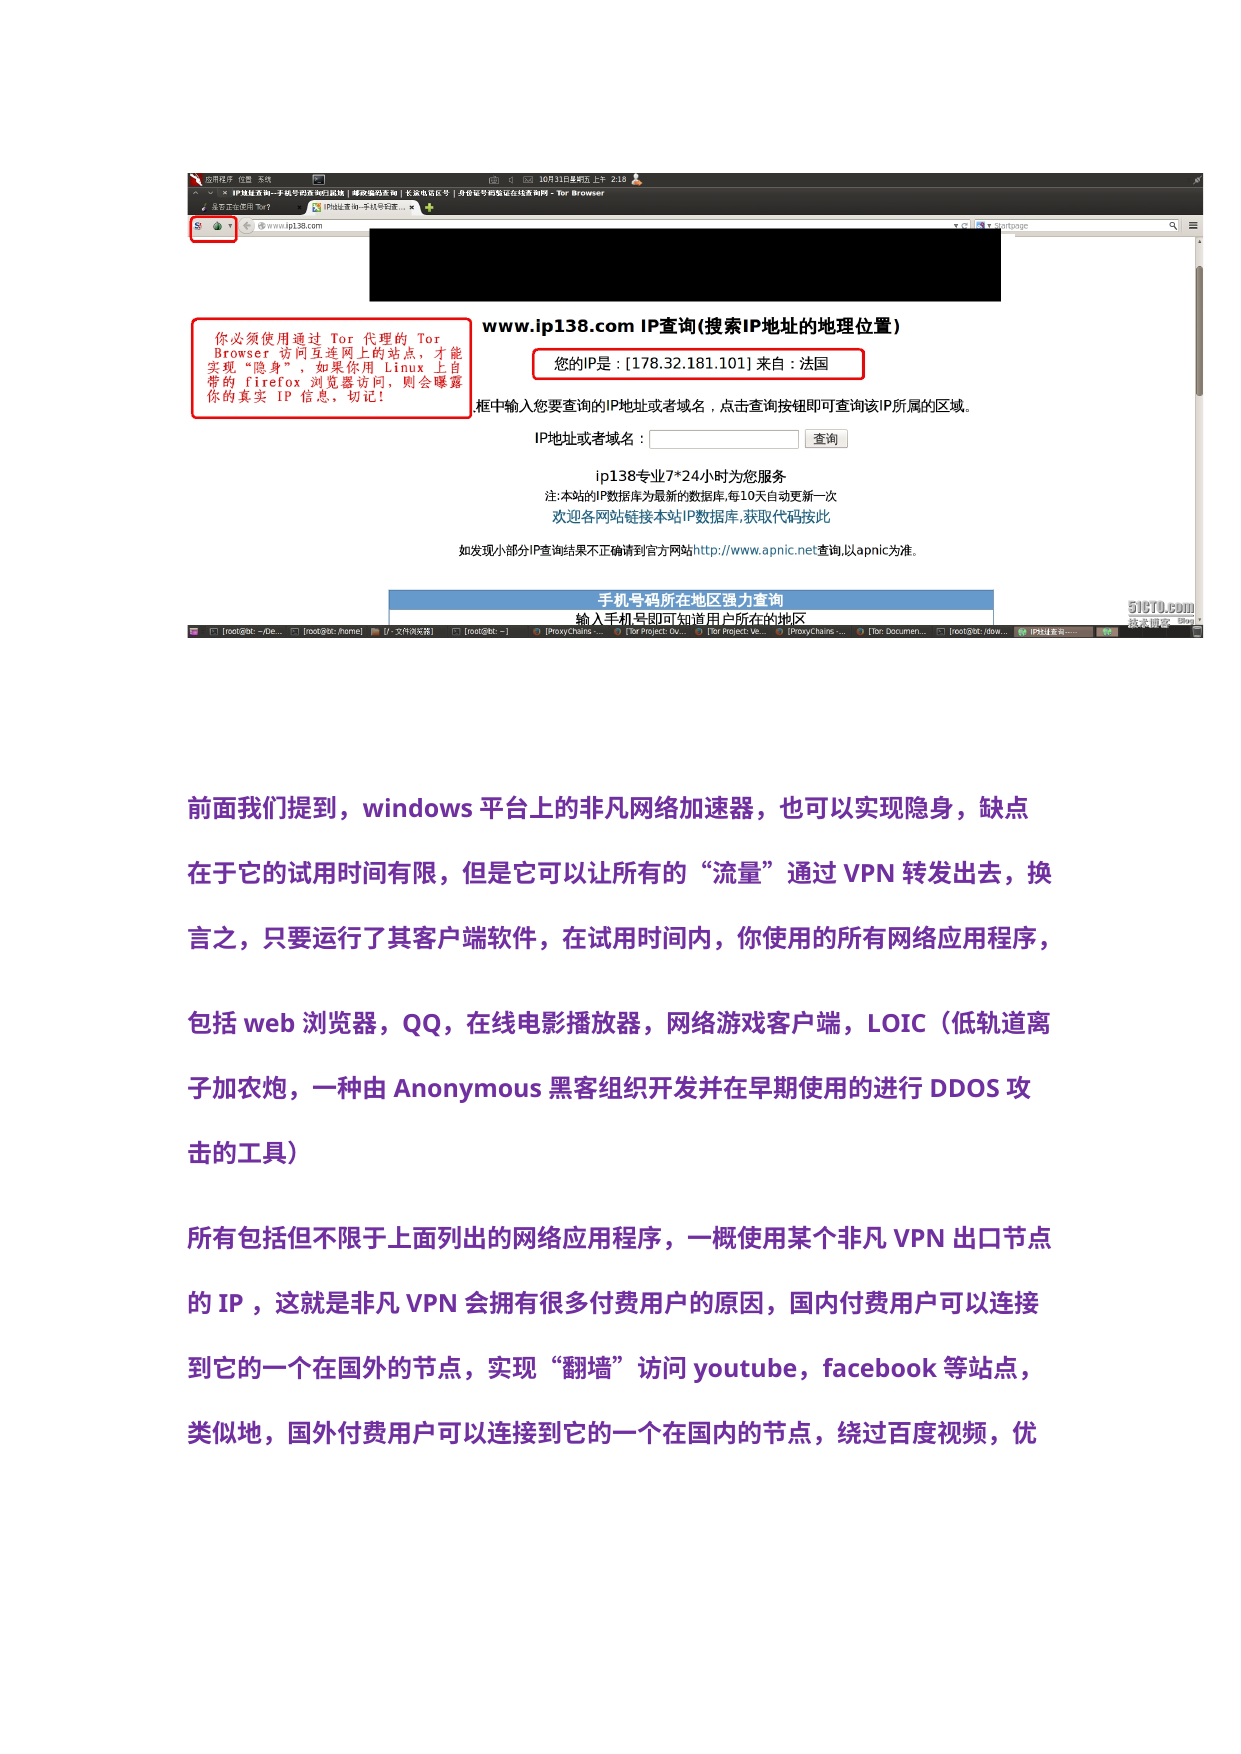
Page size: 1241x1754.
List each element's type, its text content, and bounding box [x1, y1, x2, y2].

text 前面我们提到，windows 平台上的非凡网络加速器，也可以实现隐身，缺点在于它的试用时间有限，但是它可以让所有的“流量”通过 VPN 转发出去，换言之，只要运行了其客户端软件，在试用时间内，你使用的所有网络应用程序， [187, 774, 1053, 969]
picture [187, 173, 1204, 638]
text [187, 1204, 1053, 1464]
text 包括 web 浏览器，QQ，在线电影播放器，网络游戏客户端，LOIC（低轨道离子加农炮，一种由 Anonymous 黑客组织开发并在早期使用的进行 DDOS 攻击的工具） [187, 989, 1053, 1184]
